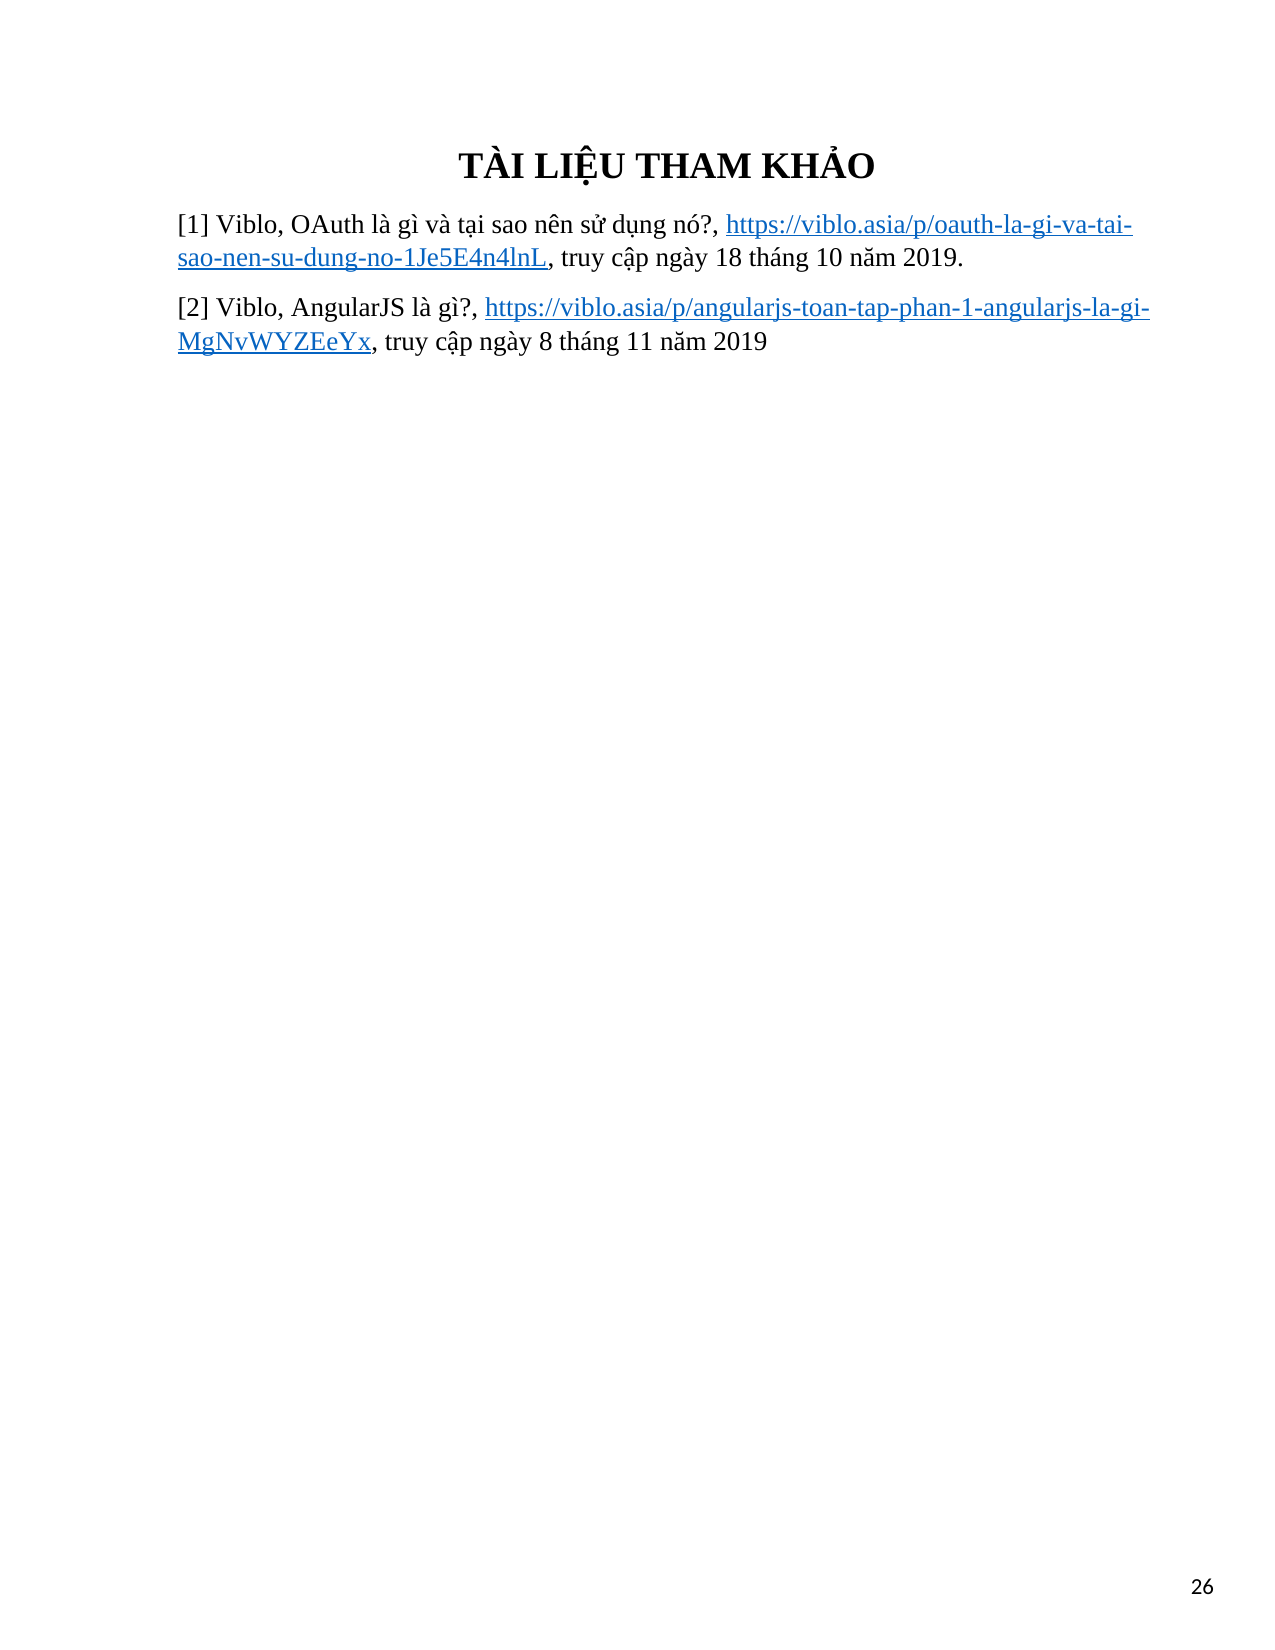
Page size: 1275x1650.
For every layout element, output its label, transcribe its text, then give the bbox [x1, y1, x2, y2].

subtitle TÀI LIỆU THAM KHẢO [177, 143, 1157, 186]
text [1] Viblo, OAuth là gì và tại sao nên sử dụng nó?, https://viblo.asia/p/oauth-la-gi-va-tai-sao-nen-su-dung-no-1Je5E4n4lnL, truy cập ngày 18 tháng 10 năm 2019. [177, 208, 1157, 272]
text [2] Viblo, AngularJS là gì?, https://viblo.asia/p/angularjs-toan-tap-phan-1-angularjs-la-gi-MgNvWYZEeYx, truy cập ngày 8 tháng 11 năm 2019 [177, 292, 1157, 356]
